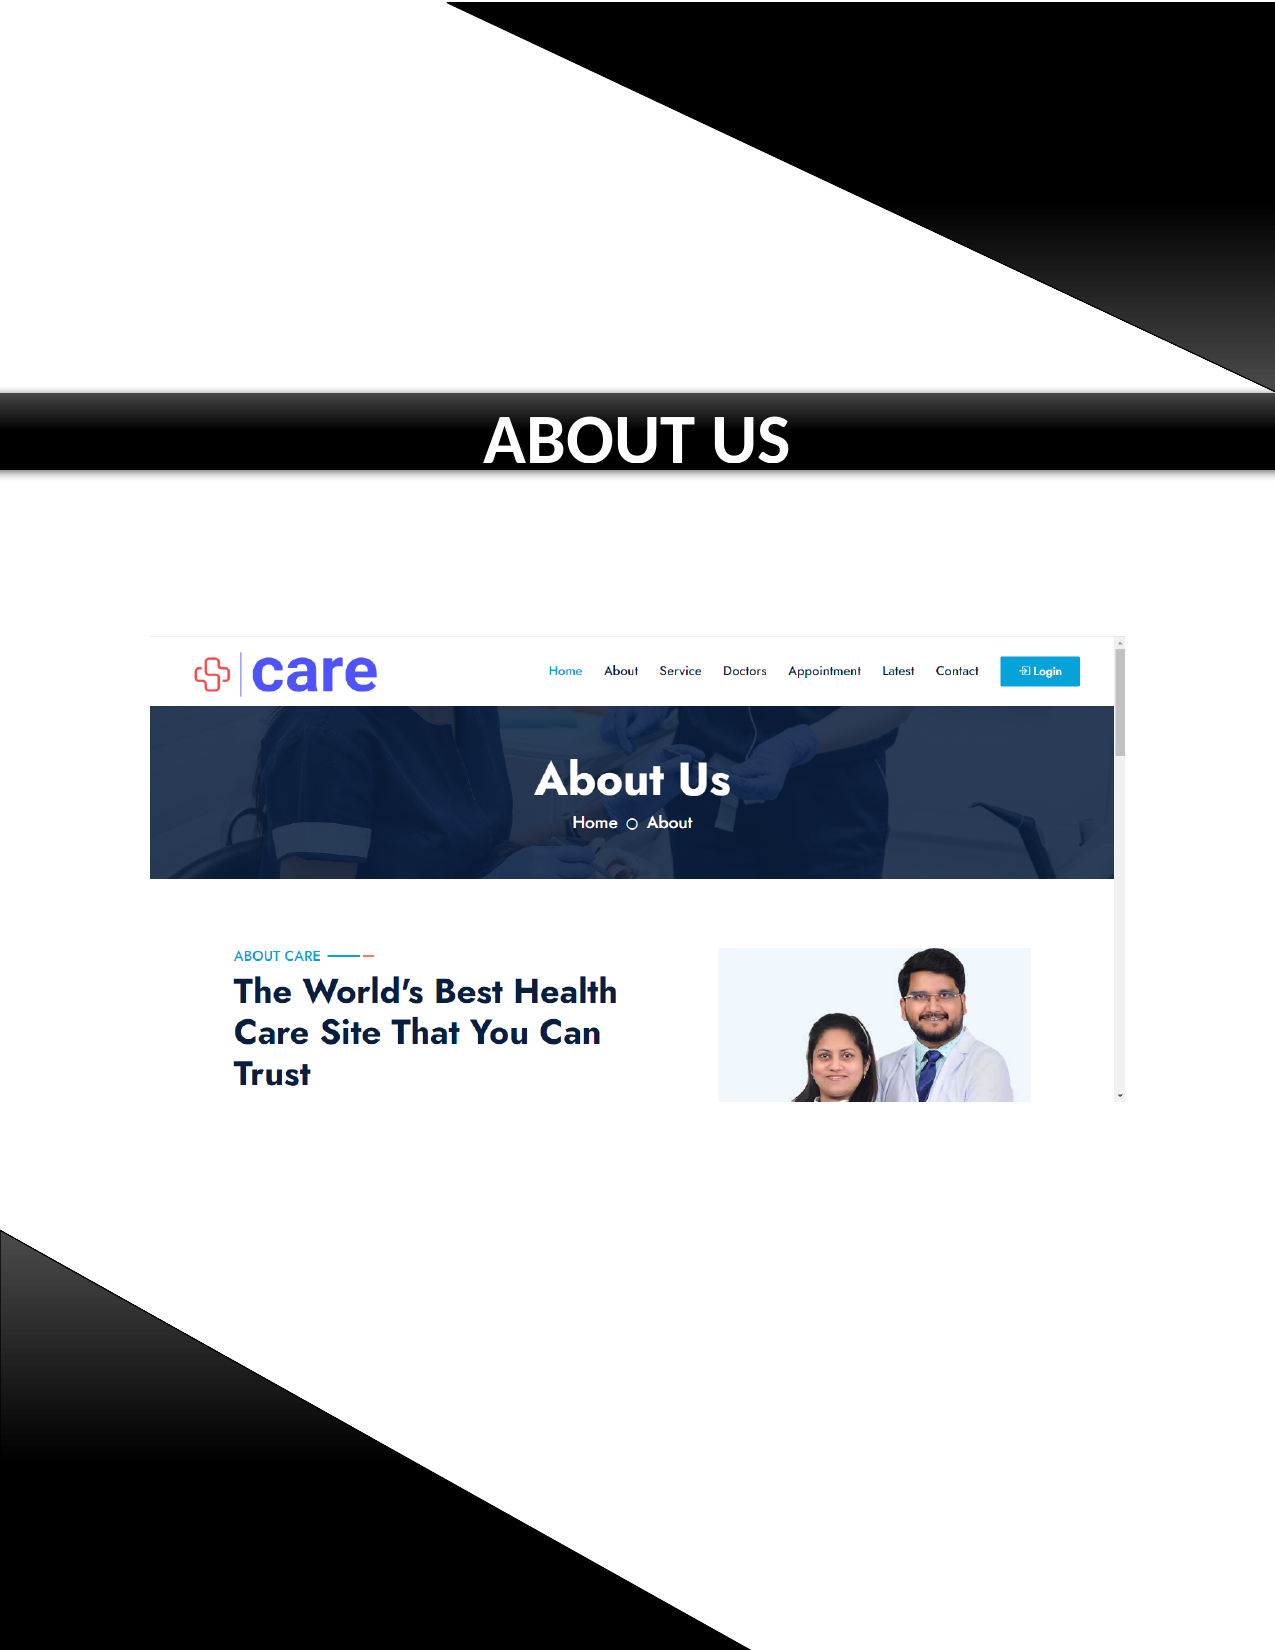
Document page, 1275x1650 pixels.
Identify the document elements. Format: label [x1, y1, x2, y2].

picture [150, 634, 1125, 1102]
